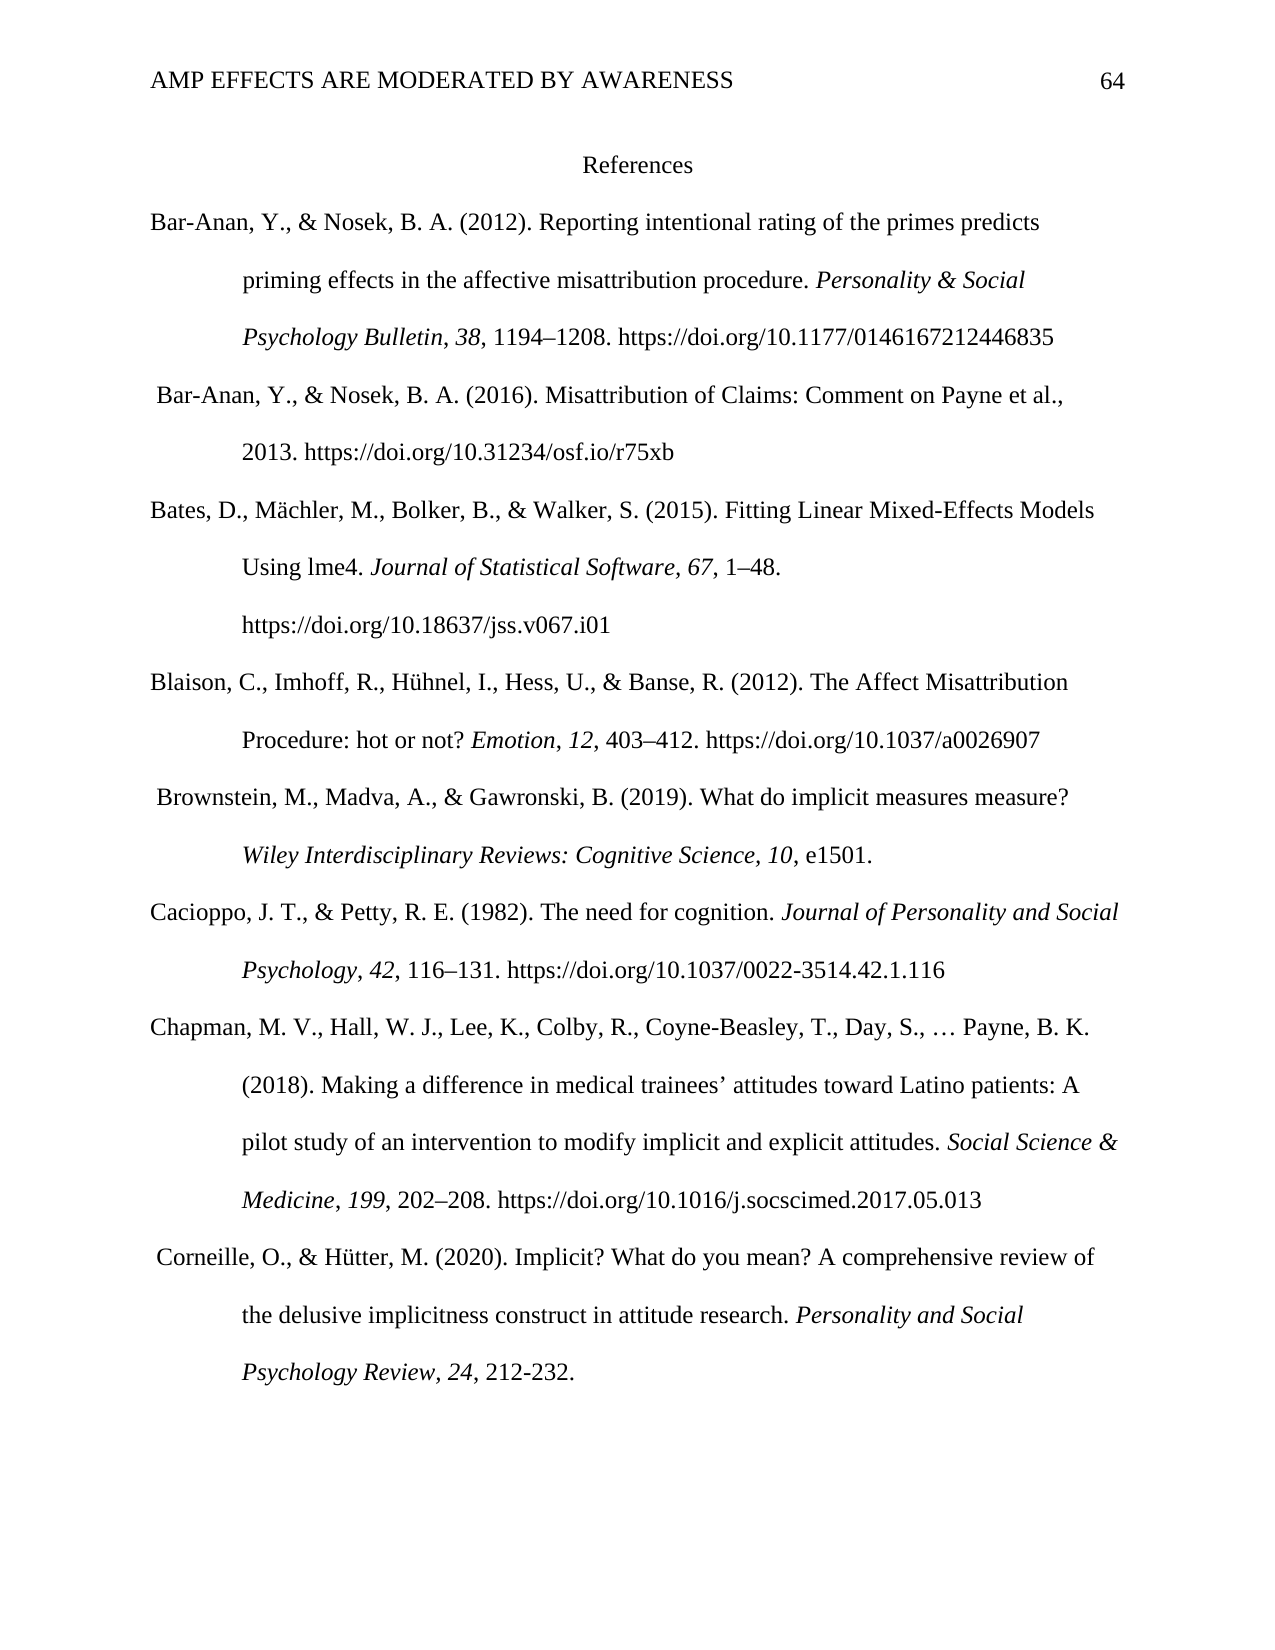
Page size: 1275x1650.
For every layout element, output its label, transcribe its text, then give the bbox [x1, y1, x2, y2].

text Blaison, C., Imhoff, R., Hühnel, I., Hess, U., & Banse, R. (2012). The Affect Misattribution Procedure: hot or not? Emotion, 12, 403–412. https://doi.org/10.1037/a0026907 [150, 667, 1125, 754]
text Bates, D., Mächler, M., Bolker, B., & Walker, S. (2015). Fitting Linear Mixed-Effects Models Using lme4. Journal of Statistical Software, 67, 1–48. https://doi.org/10.18637/jss.v067.i01 [150, 495, 1125, 639]
text Corneille, O., & Hütter, M. (2020). Implicit? What do you mean? A comprehensive review of the delusive implicitness construct in attitude research. Personality and Social Psychology Review, 24, 212-232. [150, 1242, 1125, 1386]
text Bar-Anan, Y., & Nosek, B. A. (2016). Misattribution of Claims: Comment on Payne et al., 2013. https://doi.org/10.31234/osf.io/r75xb [150, 380, 1125, 466]
subtitle References [150, 150, 1125, 179]
text Bar-Anan, Y., & Nosek, B. A. (2012). Reporting intentional rating of the primes predicts priming effects in the affective misattribution procedure. Personality & Social Psychology Bulletin, 38, 1194–1208. https://doi.org/10.1177/0146167212446835 [150, 207, 1125, 351]
text Brownstein, M., Madva, A., & Gawronski, B. (2019). What do implicit measures measure? Wiley Interdisciplinary Reviews: Cognitive Science, 10, e1501. [150, 782, 1125, 869]
text Chapman, M. V., Hall, W. J., Lee, K., Colby, R., Coyne-Beasley, T., Day, S., … Payne, B. K. (2018). Making a difference in medical trainees’ attitudes toward Latino patients: A pilot study of an intervention to modify implicit and explicit attitudes. Social Science & Medicine, 199, 202–208. https://doi.org/10.1016/j.socscimed.2017.05.013 [150, 1012, 1125, 1214]
text Cacioppo, J. T., & Petty, R. E. (1982). The need for cognition. Journal of Personality and Social Psychology, 42, 116–131. https://doi.org/10.1037/0022-3514.42.1.116 [150, 897, 1125, 984]
